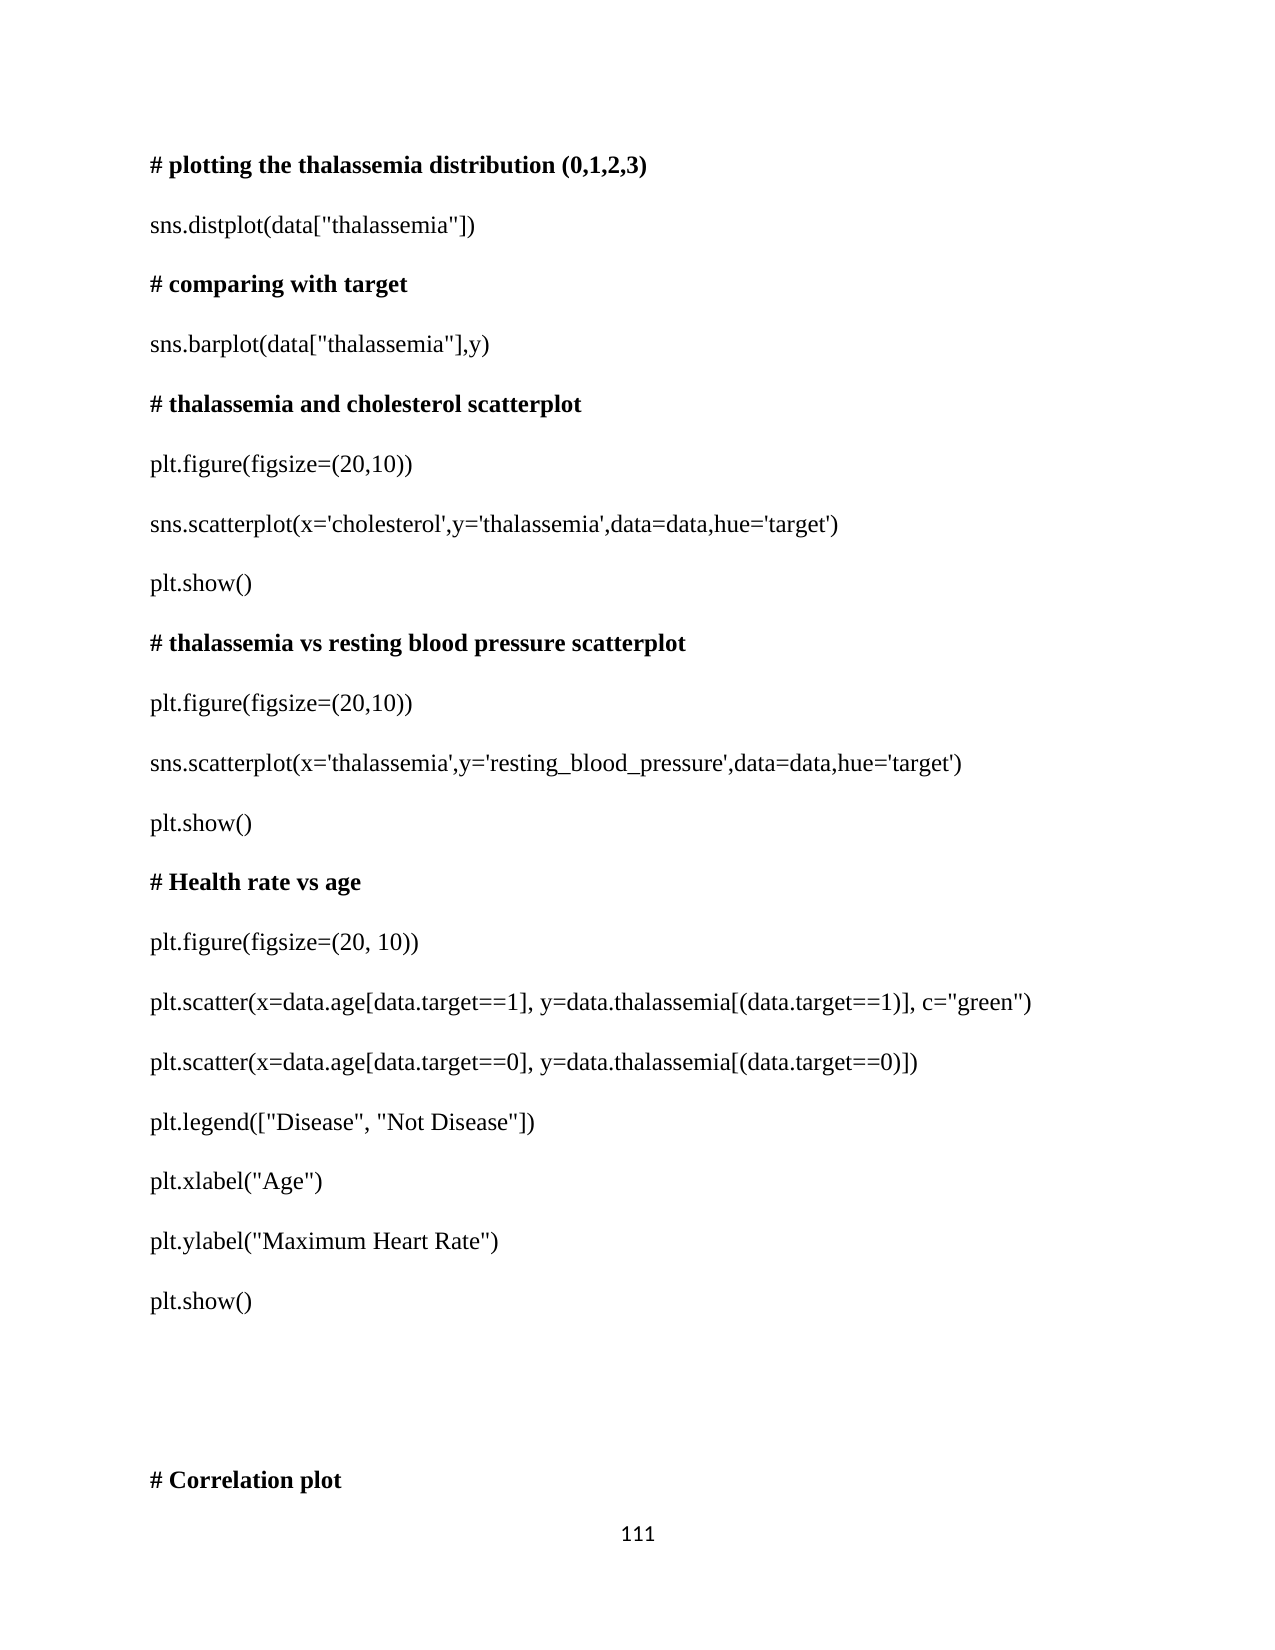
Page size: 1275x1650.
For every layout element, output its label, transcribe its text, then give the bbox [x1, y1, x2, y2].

text # thalassemia vs resting blood pressure scatterplot [150, 628, 1125, 657]
text # thalassemia and cholesterol scatterplot [150, 389, 1125, 418]
text plt.ylabel("Maximum Heart Rate") [150, 1226, 1125, 1255]
text sns.distplot(data["thalassemia"]) [150, 210, 1125, 238]
text plt.scatter(x=data.age[data.target==1], y=data.thalassemia[(data.target==1)], c="green") [150, 987, 1125, 1016]
text # plotting the thalassemia distribution (0,1,2,3) [150, 150, 1125, 179]
text sns.barplot(data["thalassemia"],y) [150, 329, 1125, 358]
text sns.scatterplot(x='cholesterol',y='thalassemia',data=data,hue='target') [150, 509, 1125, 537]
text plt.show() [150, 568, 1125, 597]
text # Correlation plot [150, 1465, 1125, 1494]
text # comparing with target [150, 269, 1125, 298]
text # Health rate vs age [150, 867, 1125, 896]
text plt.scatter(x=data.age[data.target==0], y=data.thalassemia[(data.target==0)]) [150, 1047, 1125, 1076]
text plt.show() [150, 808, 1125, 836]
text plt.legend(["Disease", "Not Disease"]) [150, 1107, 1125, 1135]
text plt.figure(figsize=(20,10)) [150, 688, 1125, 717]
text sns.scatterplot(x='thalassemia',y='resting_blood_pressure',data=data,hue='target') [150, 748, 1125, 777]
text plt.figure(figsize=(20, 10)) [150, 927, 1125, 956]
text plt.show() [150, 1286, 1125, 1315]
text plt.xlabel("Age") [150, 1166, 1125, 1195]
text plt.figure(figsize=(20,10)) [150, 449, 1125, 478]
